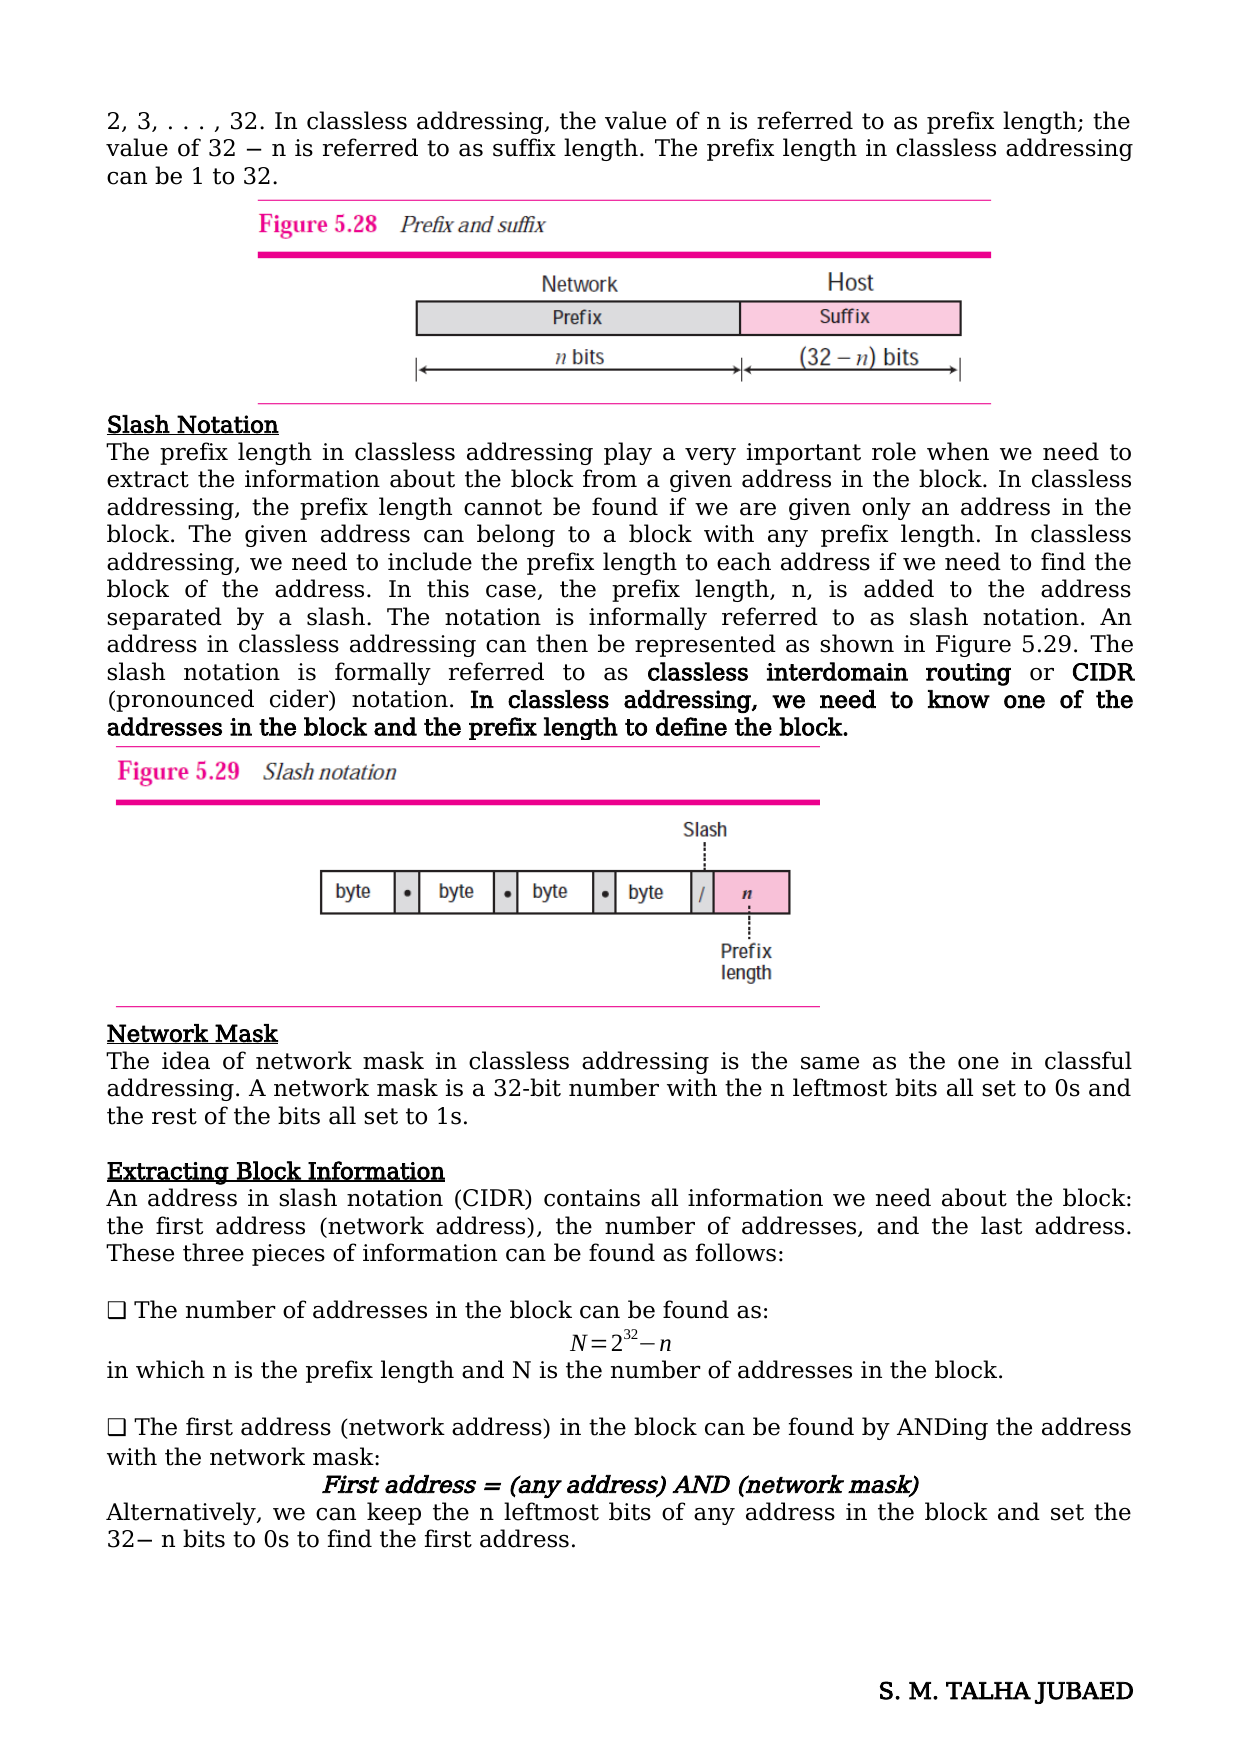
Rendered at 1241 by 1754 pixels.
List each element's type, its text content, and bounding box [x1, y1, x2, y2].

picture [106, 740, 820, 1019]
text An address in slash notation (CIDR) contains all information we need about the block: the first address (network address), the number of addresses, and the last address. These three pieces of information can be found as follows: [106, 1184, 1134, 1266]
text The idea of network mask in classless addressing is the same as the one in classful addressing. A network mask is a 32-bit number with the n leftmost bits all set to 0s and the rest of the bits all set to 1s. [106, 1046, 1134, 1129]
text Extracting Block Information [106, 1156, 1134, 1184]
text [106, 106, 1134, 189]
text in which n is the prefix length and N is the number of addresses in the block. [106, 1356, 1134, 1384]
text Slash Notation [106, 410, 1134, 437]
text Alternatively, we can keep the n leftmost bits of any address in the block and set the 32− n bits to 0s to find the first address. [106, 1497, 1134, 1552]
text ❑ The number of addresses in the block can be found as: [106, 1294, 1134, 1325]
text ❑ The first address (network address) in the block can be found by ANDing the address with the network mask: [106, 1411, 1134, 1470]
text The prefix length in classless addressing play a very important role when we need to extract the information about the block from a given address in the block. In classless addressing, the prefix length cannot be found if we are given only an address in the block. The given address can belong to a block with any prefix length. In classless addressing, we need to include the prefix length to each address if we need to find the block of the address. In this case, the prefix length, n, is added to the address separated by a slash. The notation is informally referred to as slash notation. An address in classless addressing can then be represented as shown in Figure 5.29. The slash notation is formally referred to as classless interdomain routing or CIDR (pronounced cider) notation. In classless addressing, we need to know one of the addresses in the block and the prefix length to define the block. [106, 437, 1134, 740]
text First address = (any address) AND (network mask) [106, 1470, 1134, 1497]
text Network Mask [106, 1019, 1134, 1046]
picture [249, 188, 992, 410]
